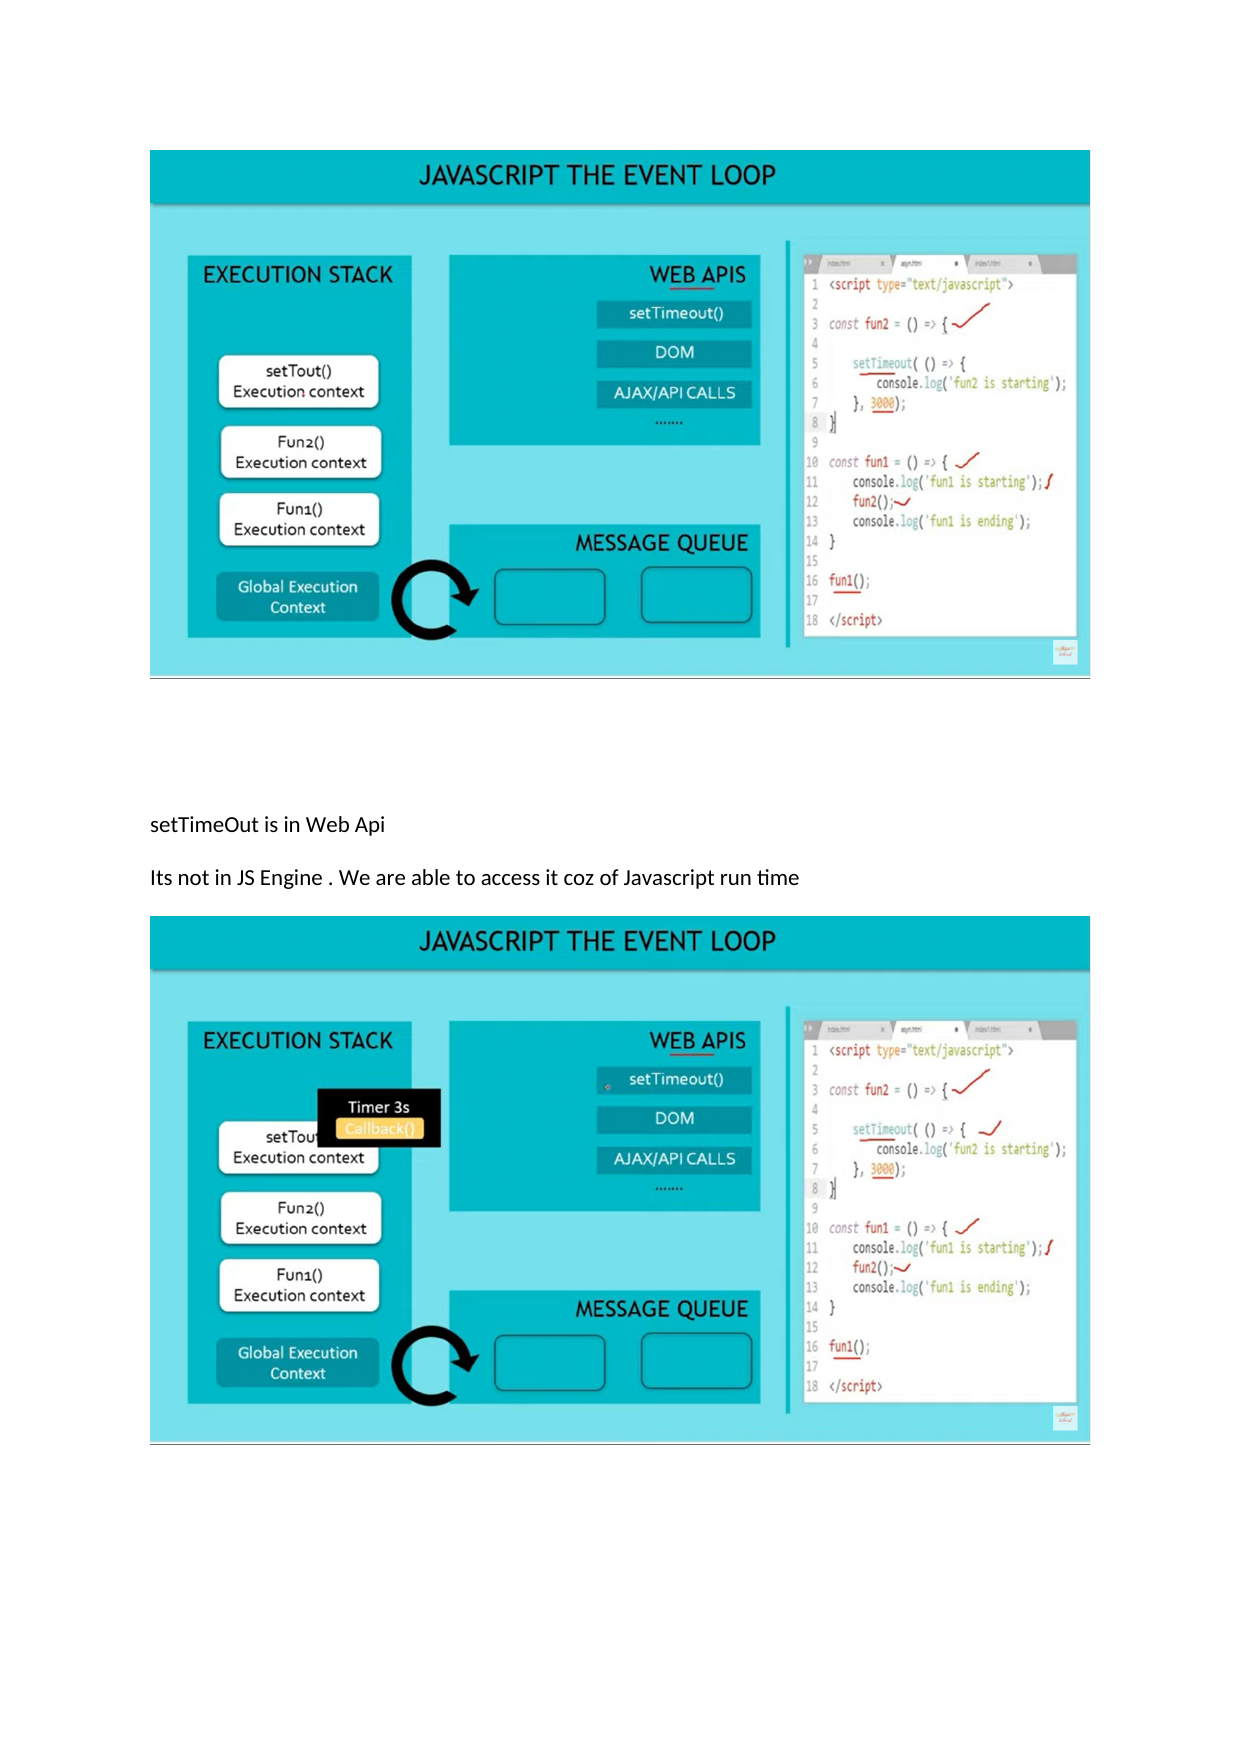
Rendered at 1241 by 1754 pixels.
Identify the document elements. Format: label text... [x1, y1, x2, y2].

picture [150, 150, 1091, 679]
text Its not in JS Engine . We are able to access it coz of Javascript run time [150, 863, 1090, 891]
text setTimeOut is in Web Api [150, 810, 1090, 838]
picture [150, 916, 1091, 1445]
